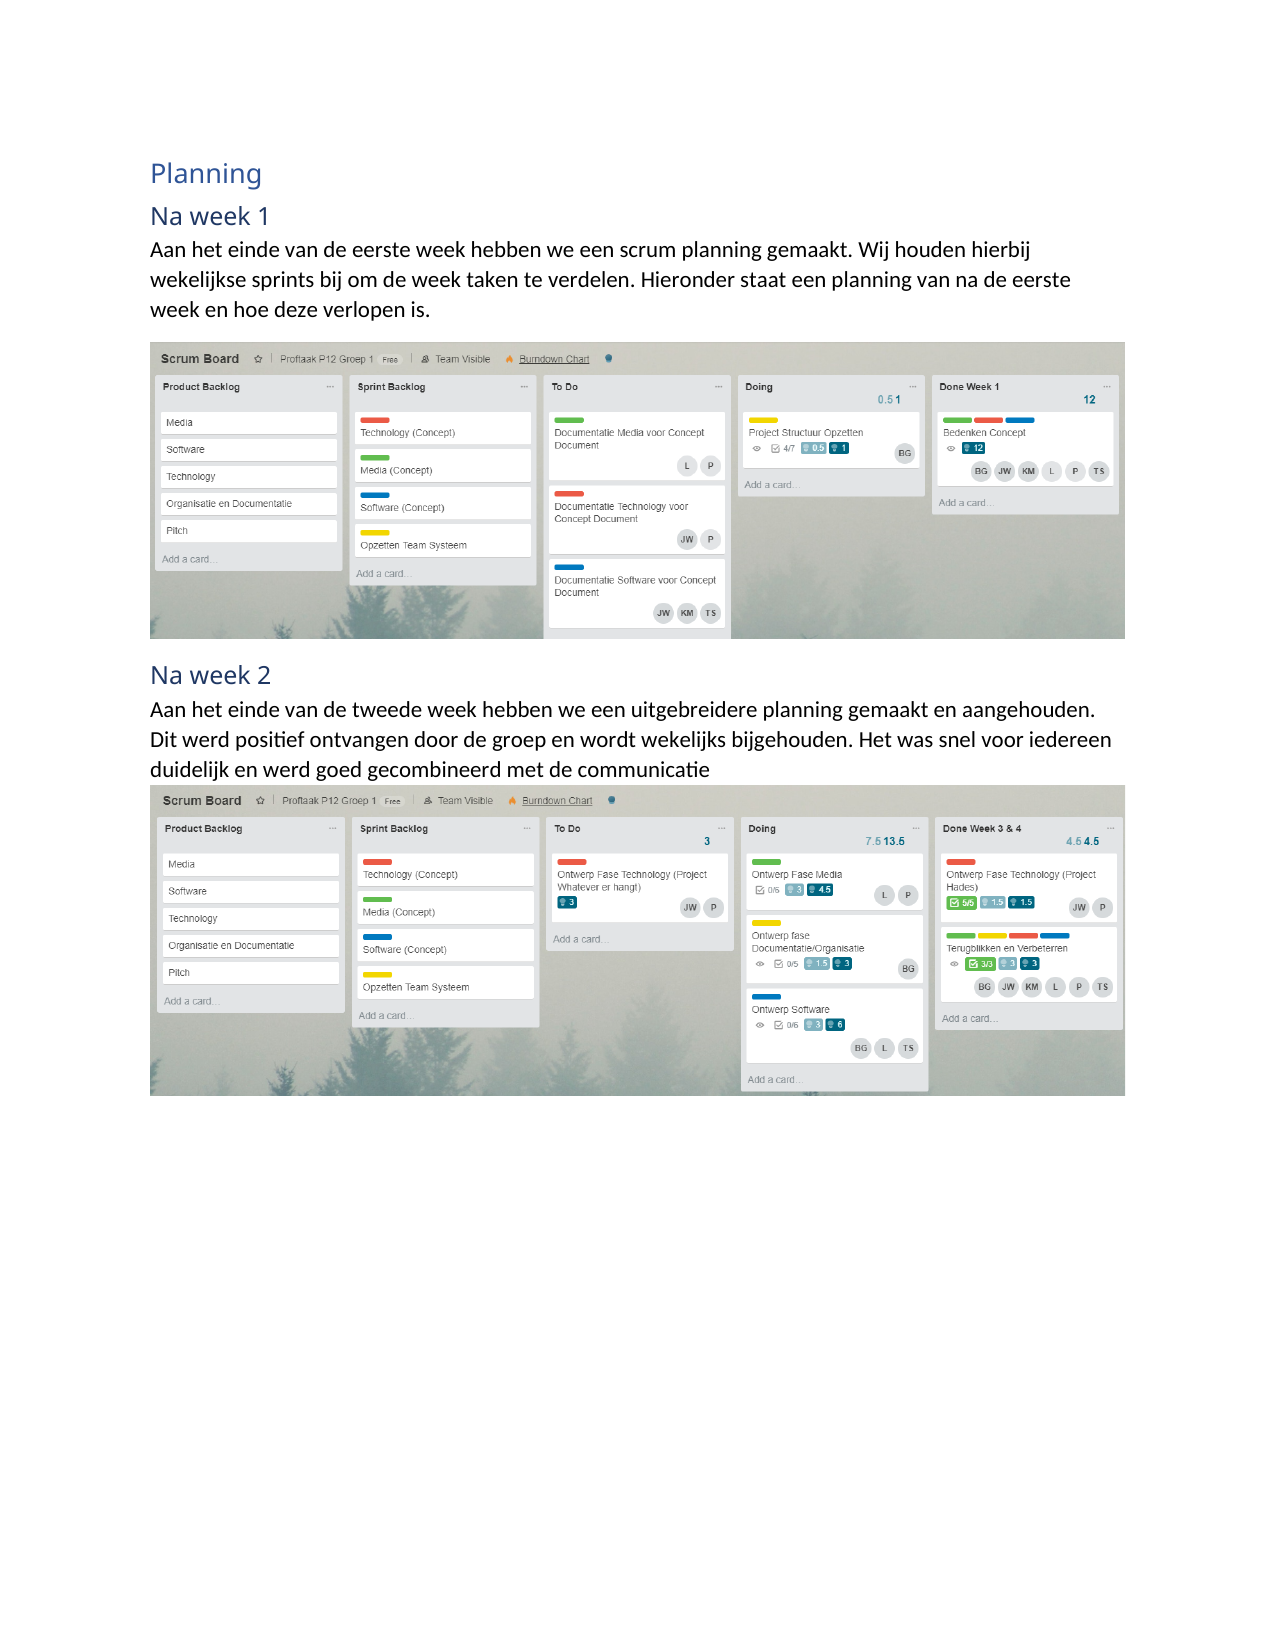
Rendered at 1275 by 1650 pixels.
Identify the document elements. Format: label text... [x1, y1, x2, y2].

subtitle Na week 2 [150, 658, 1125, 692]
subtitle Na week 1 [150, 198, 1125, 232]
subtitle Planning [150, 154, 1125, 191]
picture [150, 785, 1125, 1096]
text Aan het einde van de eerste week hebben we een scrum planning gemaakt. Wij houden hierbij wekelijkse sprints bij om de week taken te verdelen. Hieronder staat een planning van na de eerste week en hoe deze verlopen is. [150, 235, 1125, 323]
picture [150, 342, 1125, 639]
text Aan het einde van de tweede week hebben we een uitgebreidere planning gemaakt en aangehouden. Dit werd positief ontvangen door de groep en wordt wekelijks bijgehouden. Het was snel voor iedereen duidelijk en werd goed gecombineerd met de communicatie [150, 695, 1125, 785]
